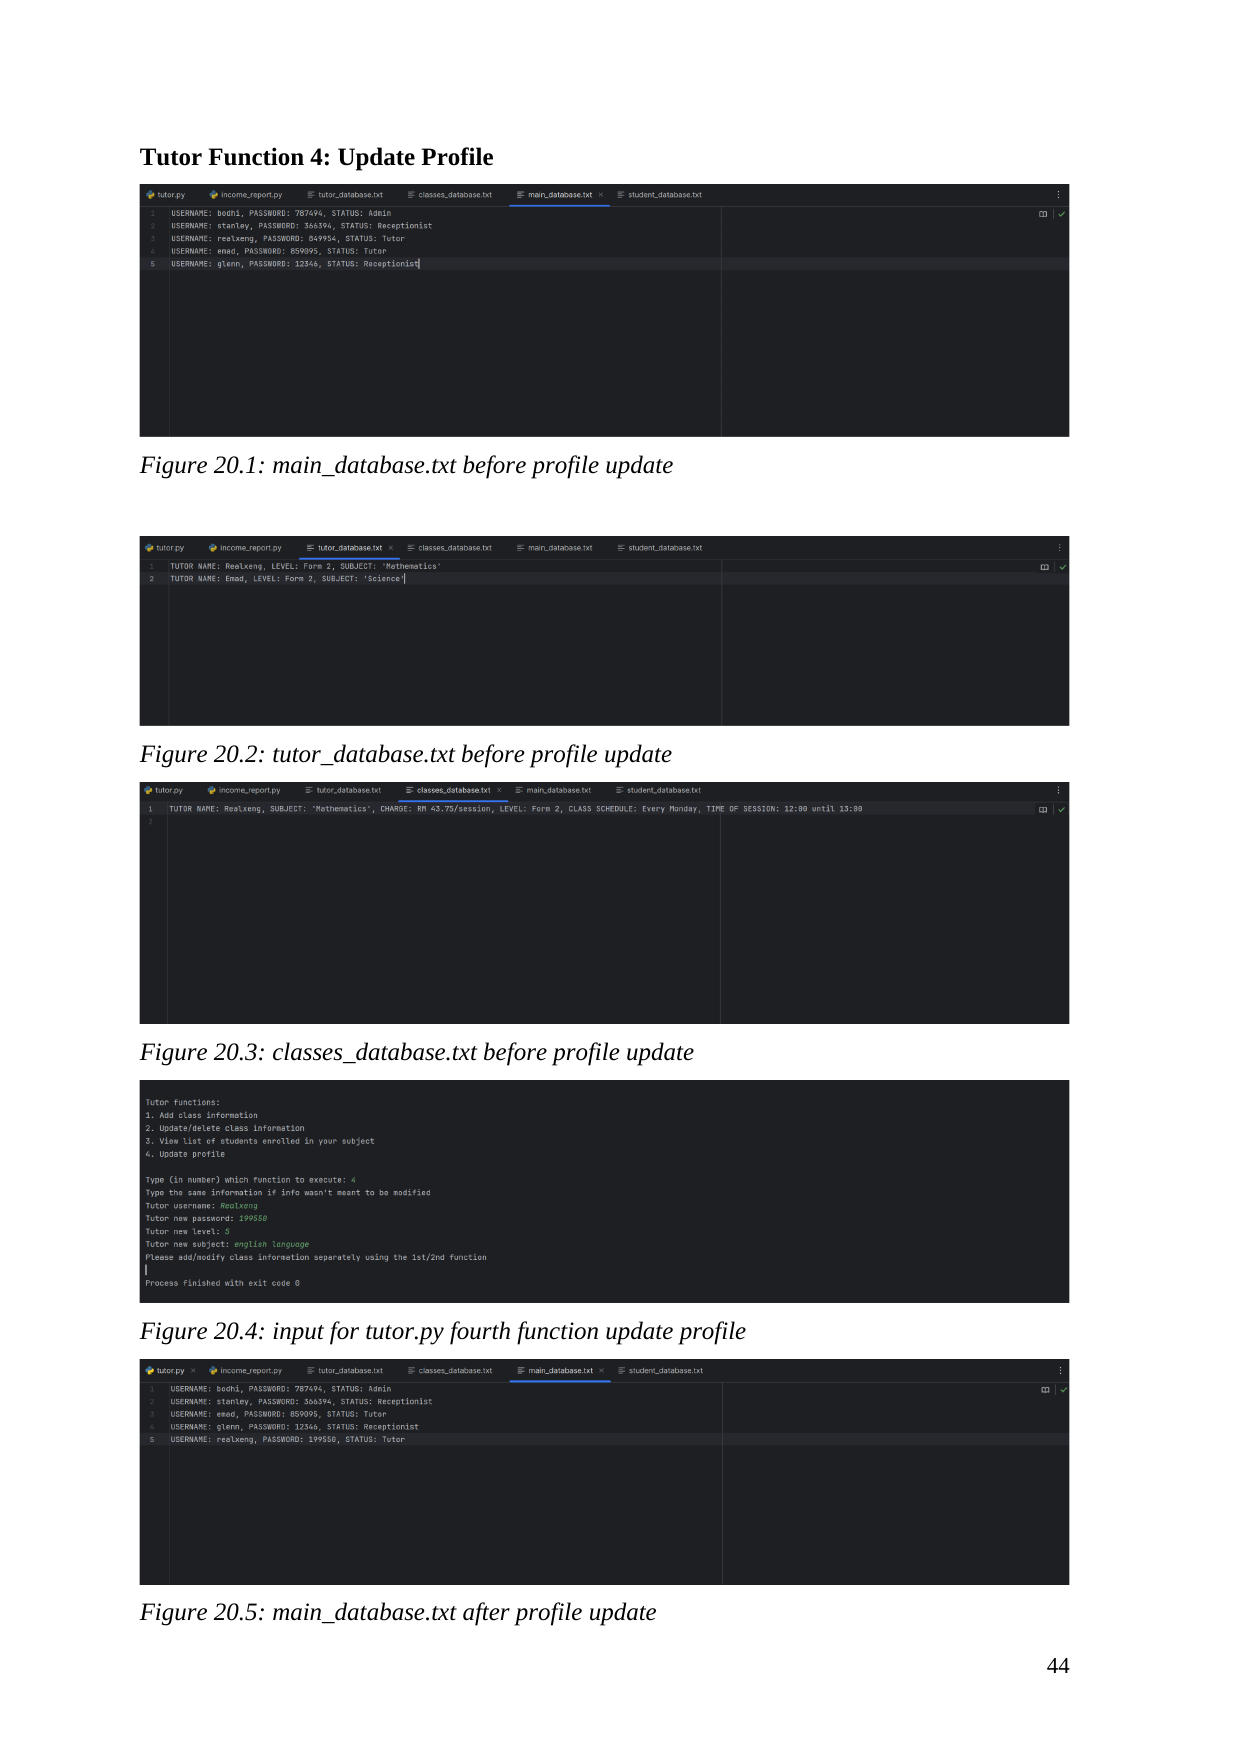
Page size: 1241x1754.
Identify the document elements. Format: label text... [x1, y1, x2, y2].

text Figure 20.1: main_database.txt before profile update [139, 450, 1069, 479]
subtitle Tutor Function 4: Update Profile [139, 142, 1069, 170]
text Figure 20.3: classes_database.txt before profile update [139, 1037, 1069, 1066]
picture [139, 1080, 1070, 1303]
text Figure 20.4: input for tutor.py fourth function update profile [139, 1316, 1069, 1345]
text Figure 20.5: main_database.txt after profile update [139, 1597, 1069, 1626]
text Figure 20.2: tutor_database.txt before profile update [139, 739, 1069, 768]
picture [139, 782, 1070, 1024]
picture [139, 184, 1070, 437]
picture [139, 1359, 1070, 1585]
picture [139, 536, 1070, 726]
